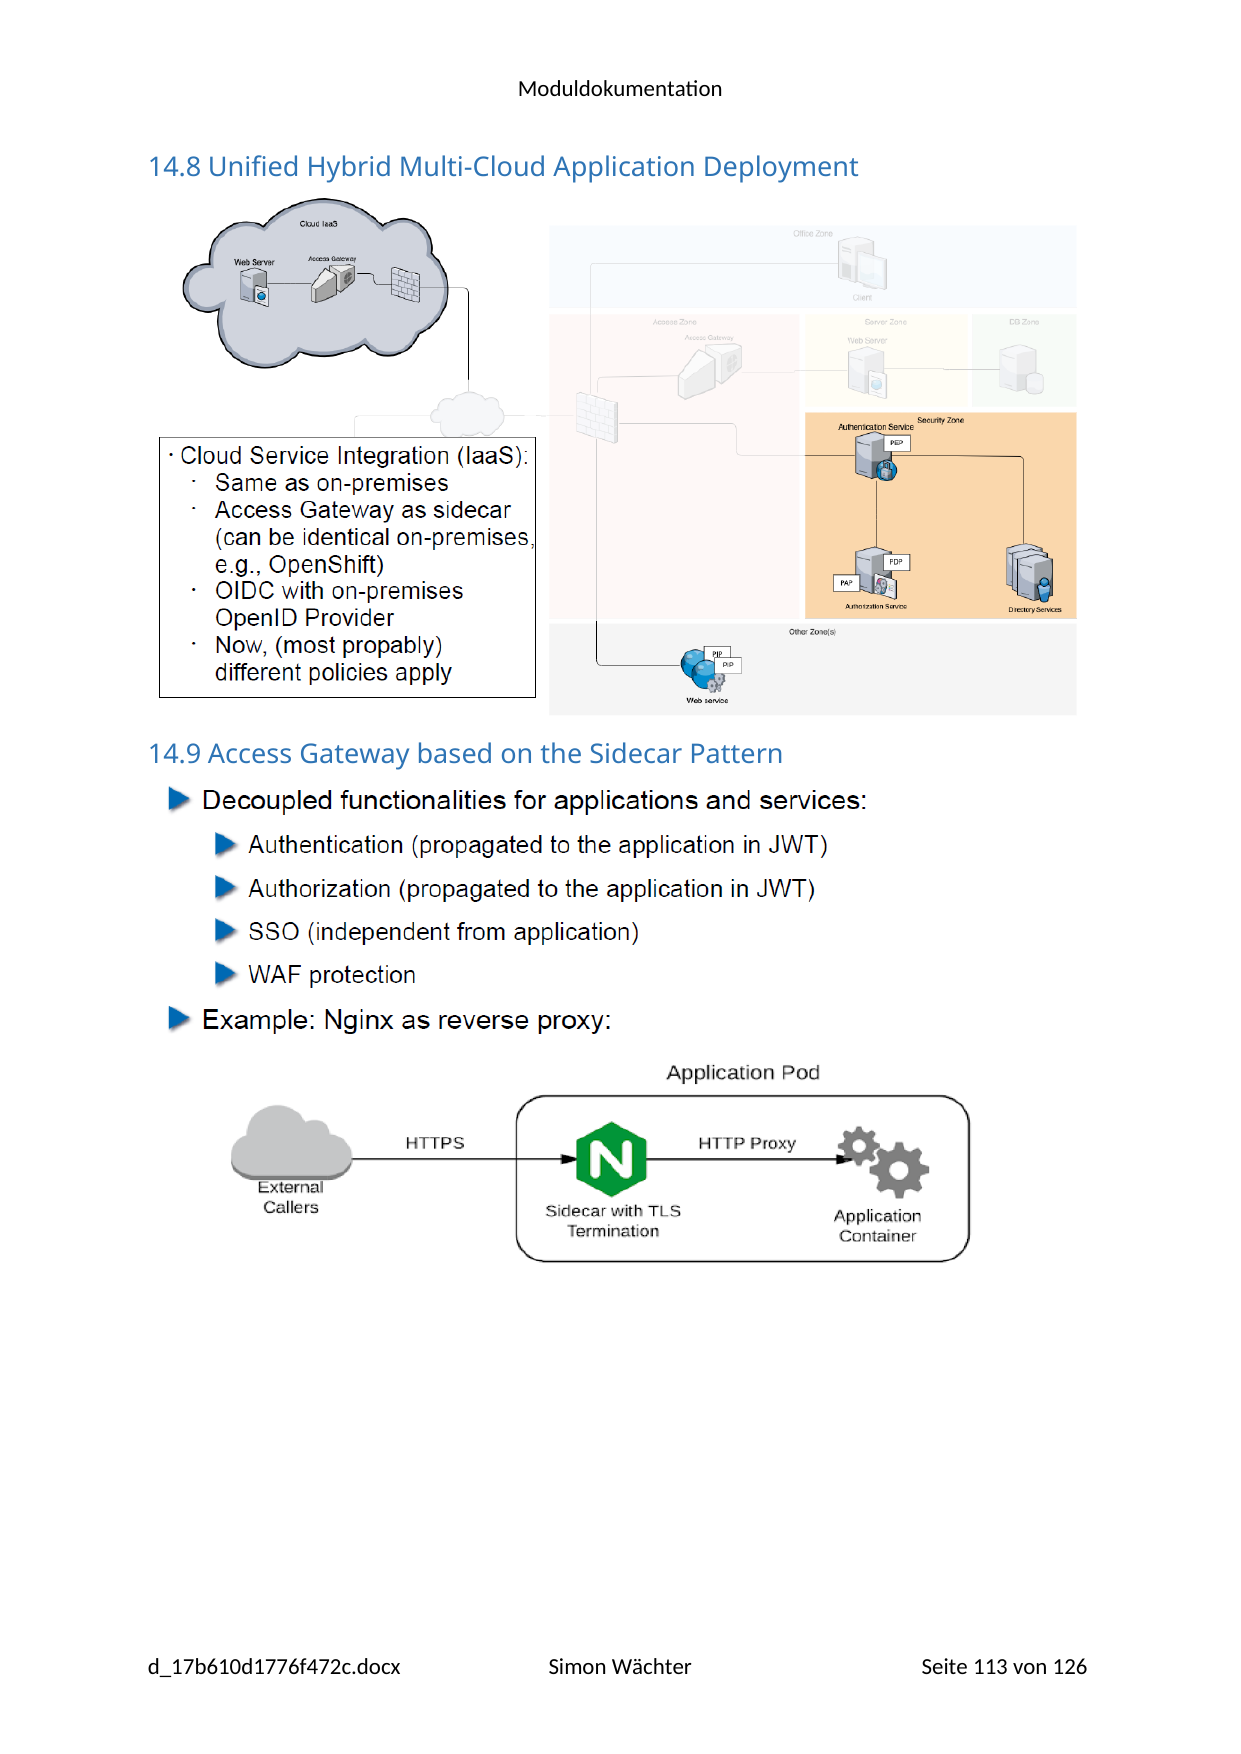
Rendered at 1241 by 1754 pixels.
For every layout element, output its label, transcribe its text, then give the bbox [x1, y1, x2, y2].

subtitle Unified Hybrid Multi-Cloud Application Deployment [148, 148, 1093, 184]
picture [147, 187, 1093, 716]
subtitle Access Gateway based on the Sidecar Pattern [148, 735, 1093, 772]
picture [147, 774, 1093, 1294]
